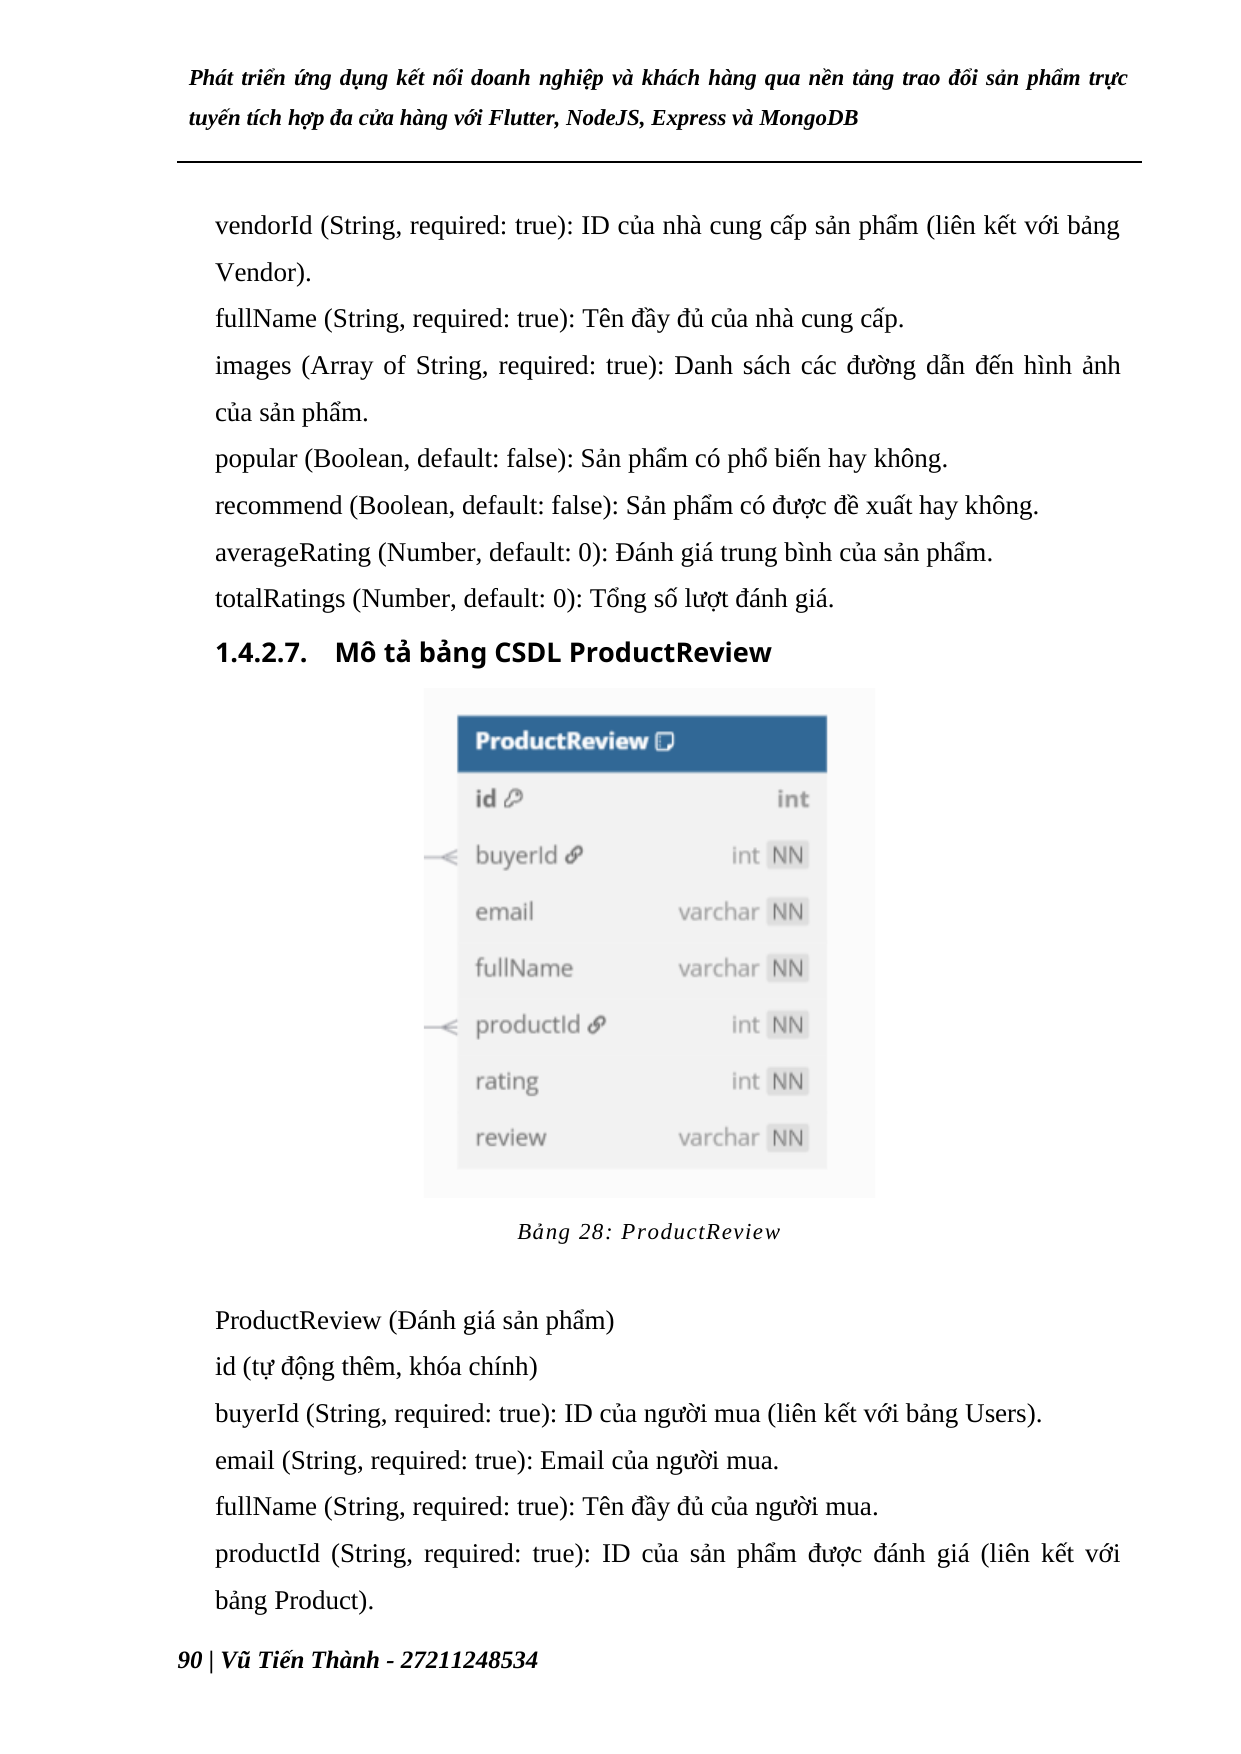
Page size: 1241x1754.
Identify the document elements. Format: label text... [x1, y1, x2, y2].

text id (tự động thêm, khóa chính) [215, 1351, 1122, 1382]
subtitle Mô tả bảng CSDL ProductReview [215, 633, 1122, 670]
picture [423, 688, 876, 1198]
text vendorId (String, required: true): ID của nhà cung cấp sản phẩm (liên kết với bảng Vendor). [215, 209, 1122, 287]
text fullName (String, required: true): Tên đầy đủ của nhà cung cấp. [215, 302, 1122, 333]
text ProductReview (Đánh giá sản phẩm) [215, 1304, 1122, 1335]
text buyerId (String, required: true): ID của người mua (liên kết với bảng Users). [215, 1397, 1122, 1428]
text totalRatings (Number, default: 0): Tổng số lượt đánh giá. [215, 582, 1122, 613]
text fullName (String, required: true): Tên đầy đủ của người mua. [215, 1491, 1122, 1522]
subtitle Bảng 28: ProductReview [177, 1218, 1122, 1244]
text recommend (Boolean, default: false): Sản phẩm có được đề xuất hay không. [215, 489, 1122, 520]
text popular (Boolean, default: false): Sản phẩm có phổ biến hay không. [215, 442, 1122, 473]
text email (String, required: true): Email của người mua. [215, 1444, 1122, 1475]
text images (Array of String, required: true): Danh sách các đường dẫn đến hình ảnh của sản phẩm. [215, 349, 1122, 427]
text productId (String, required: true): ID của sản phẩm được đánh giá (liên kết với bảng Product). [215, 1537, 1122, 1615]
text averageRating (Number, default: 0): Đánh giá trung bình của sản phẩm. [215, 536, 1122, 567]
